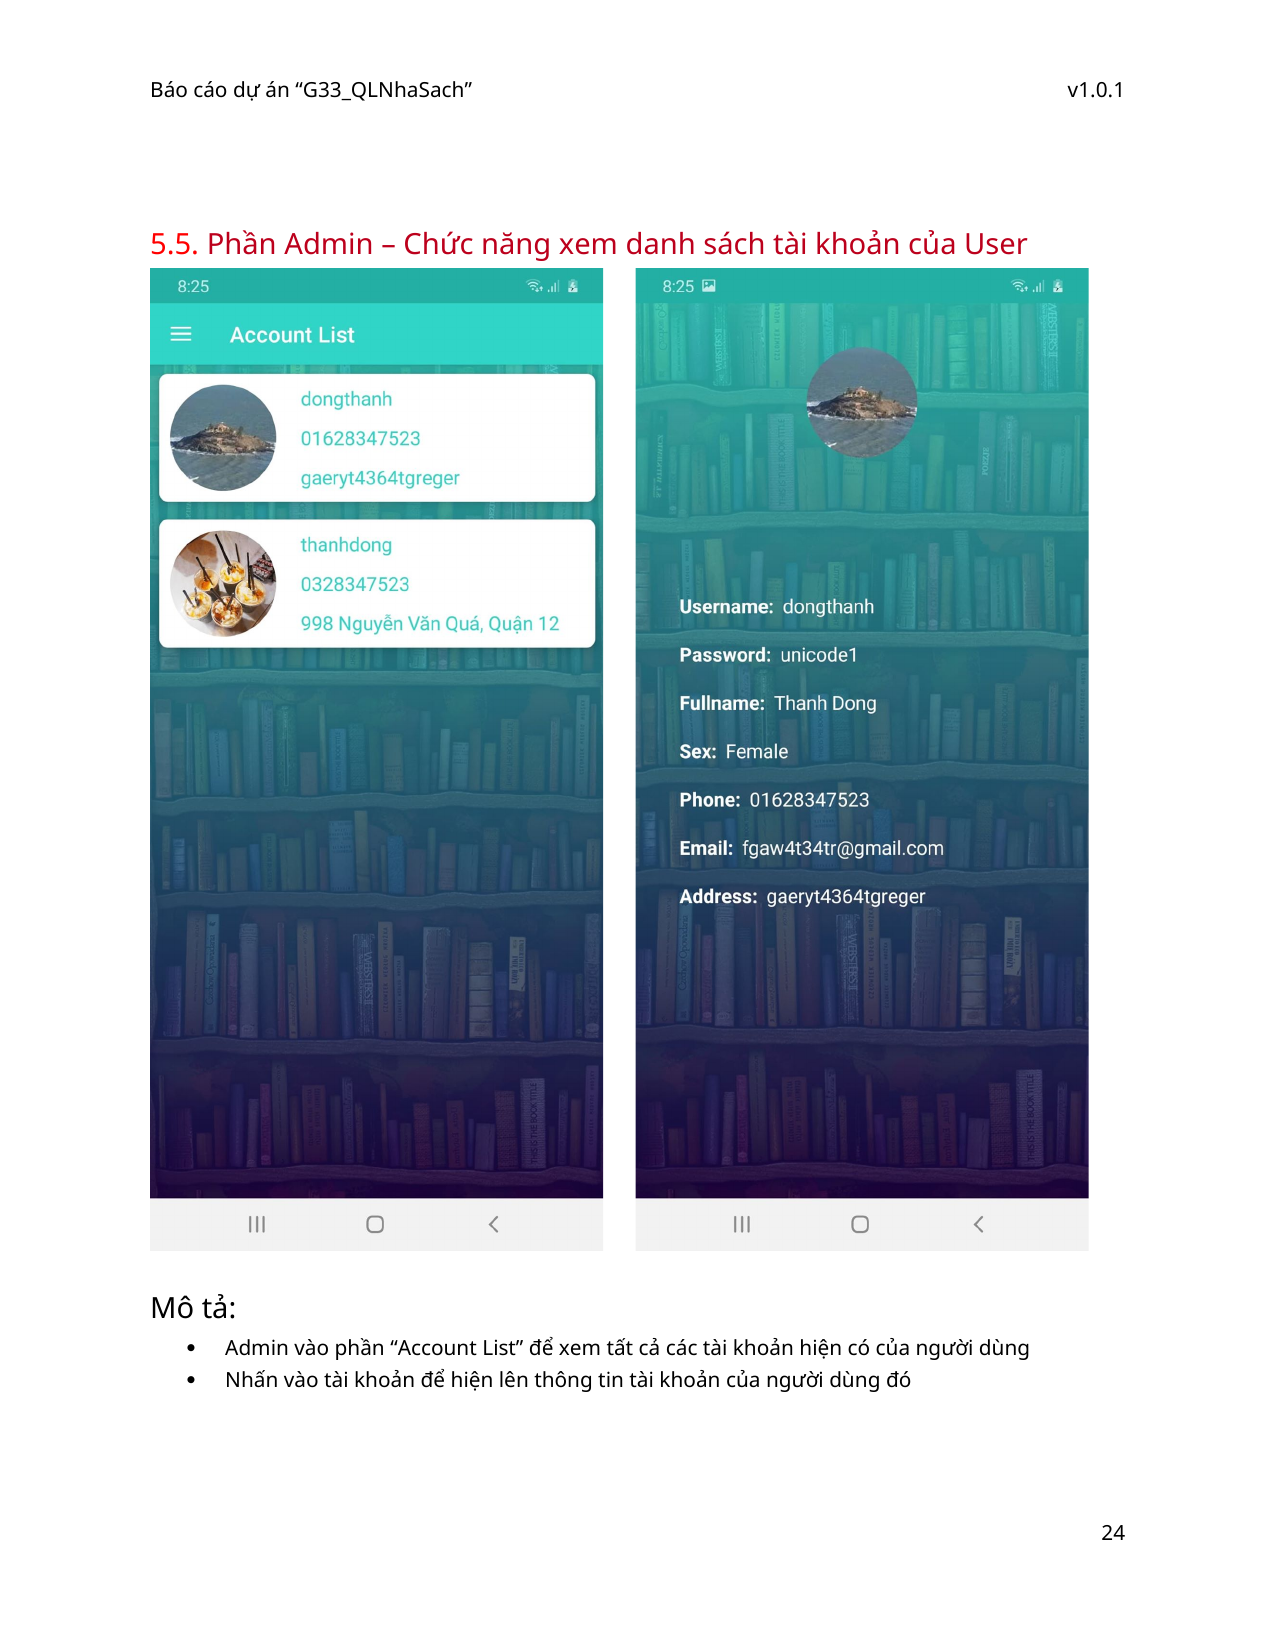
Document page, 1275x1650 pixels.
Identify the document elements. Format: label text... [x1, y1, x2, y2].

picture [150, 268, 604, 1251]
list Admin vào phần “Account List” để xem tất cả các tài khoản hiện có của người dùng [187, 1333, 1125, 1361]
text Mô tả: [150, 1287, 1125, 1327]
list Nhấn vào tài khoản để hiện lên thông tin tài khoản của người dùng đó [187, 1366, 1125, 1394]
picture [635, 268, 1089, 1251]
subtitle Phần Admin – Chức năng xem danh sách tài khoản của User [150, 223, 1125, 263]
